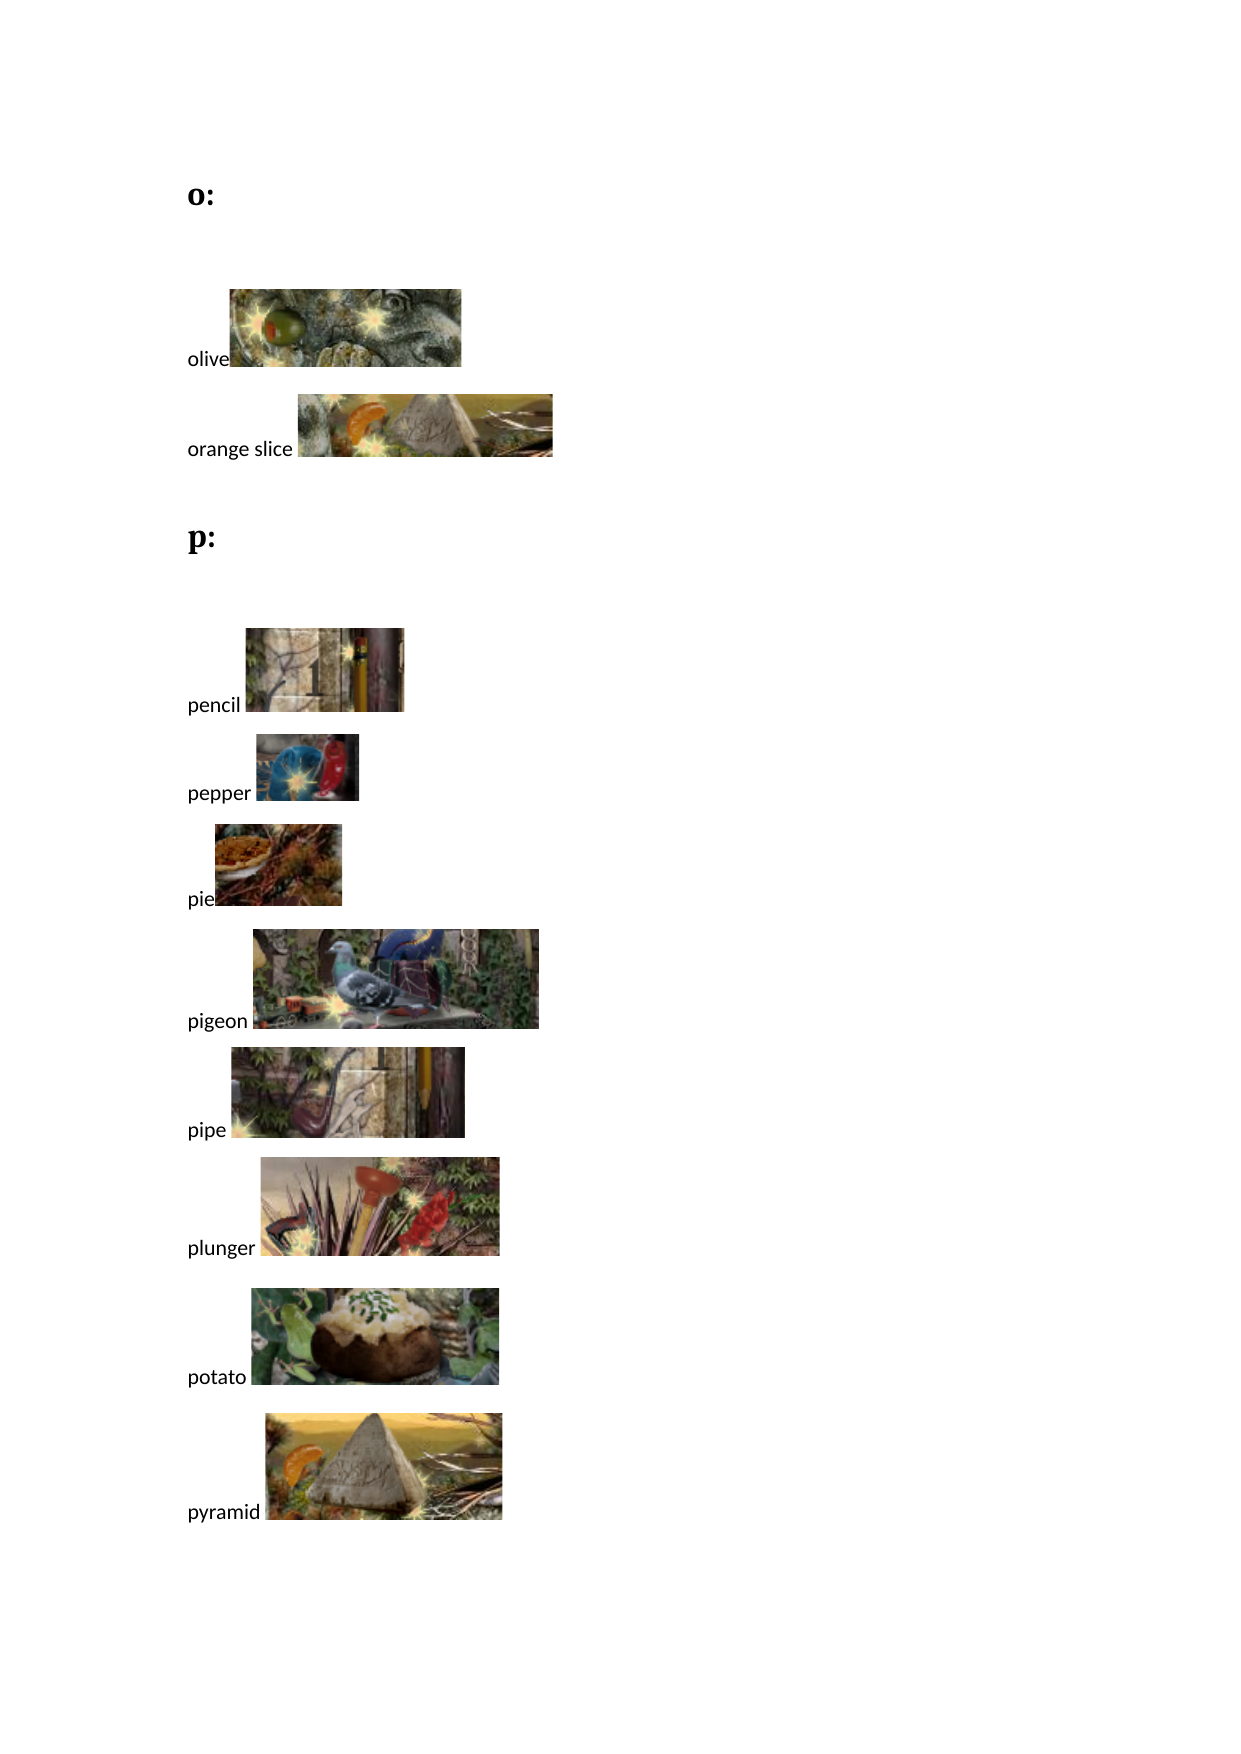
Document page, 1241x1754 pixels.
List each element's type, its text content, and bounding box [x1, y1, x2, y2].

text pencil [187, 624, 1053, 722]
text potato [187, 1274, 1053, 1404]
picture [260, 1157, 500, 1256]
picture [256, 734, 360, 801]
picture [245, 628, 405, 712]
picture [265, 1413, 503, 1520]
text pyramid [187, 1404, 1053, 1534]
picture [231, 1047, 465, 1138]
text pie [187, 819, 1053, 917]
picture [215, 824, 343, 906]
picture [229, 289, 462, 367]
subtitle p: [187, 504, 1053, 569]
picture [251, 1288, 500, 1385]
picture [253, 929, 539, 1029]
text orange slice [187, 379, 1053, 477]
picture [297, 394, 553, 457]
subtitle o: [187, 162, 1053, 227]
text olive [187, 282, 1053, 379]
text plunger [187, 1144, 1053, 1274]
text pepper [187, 722, 1053, 819]
